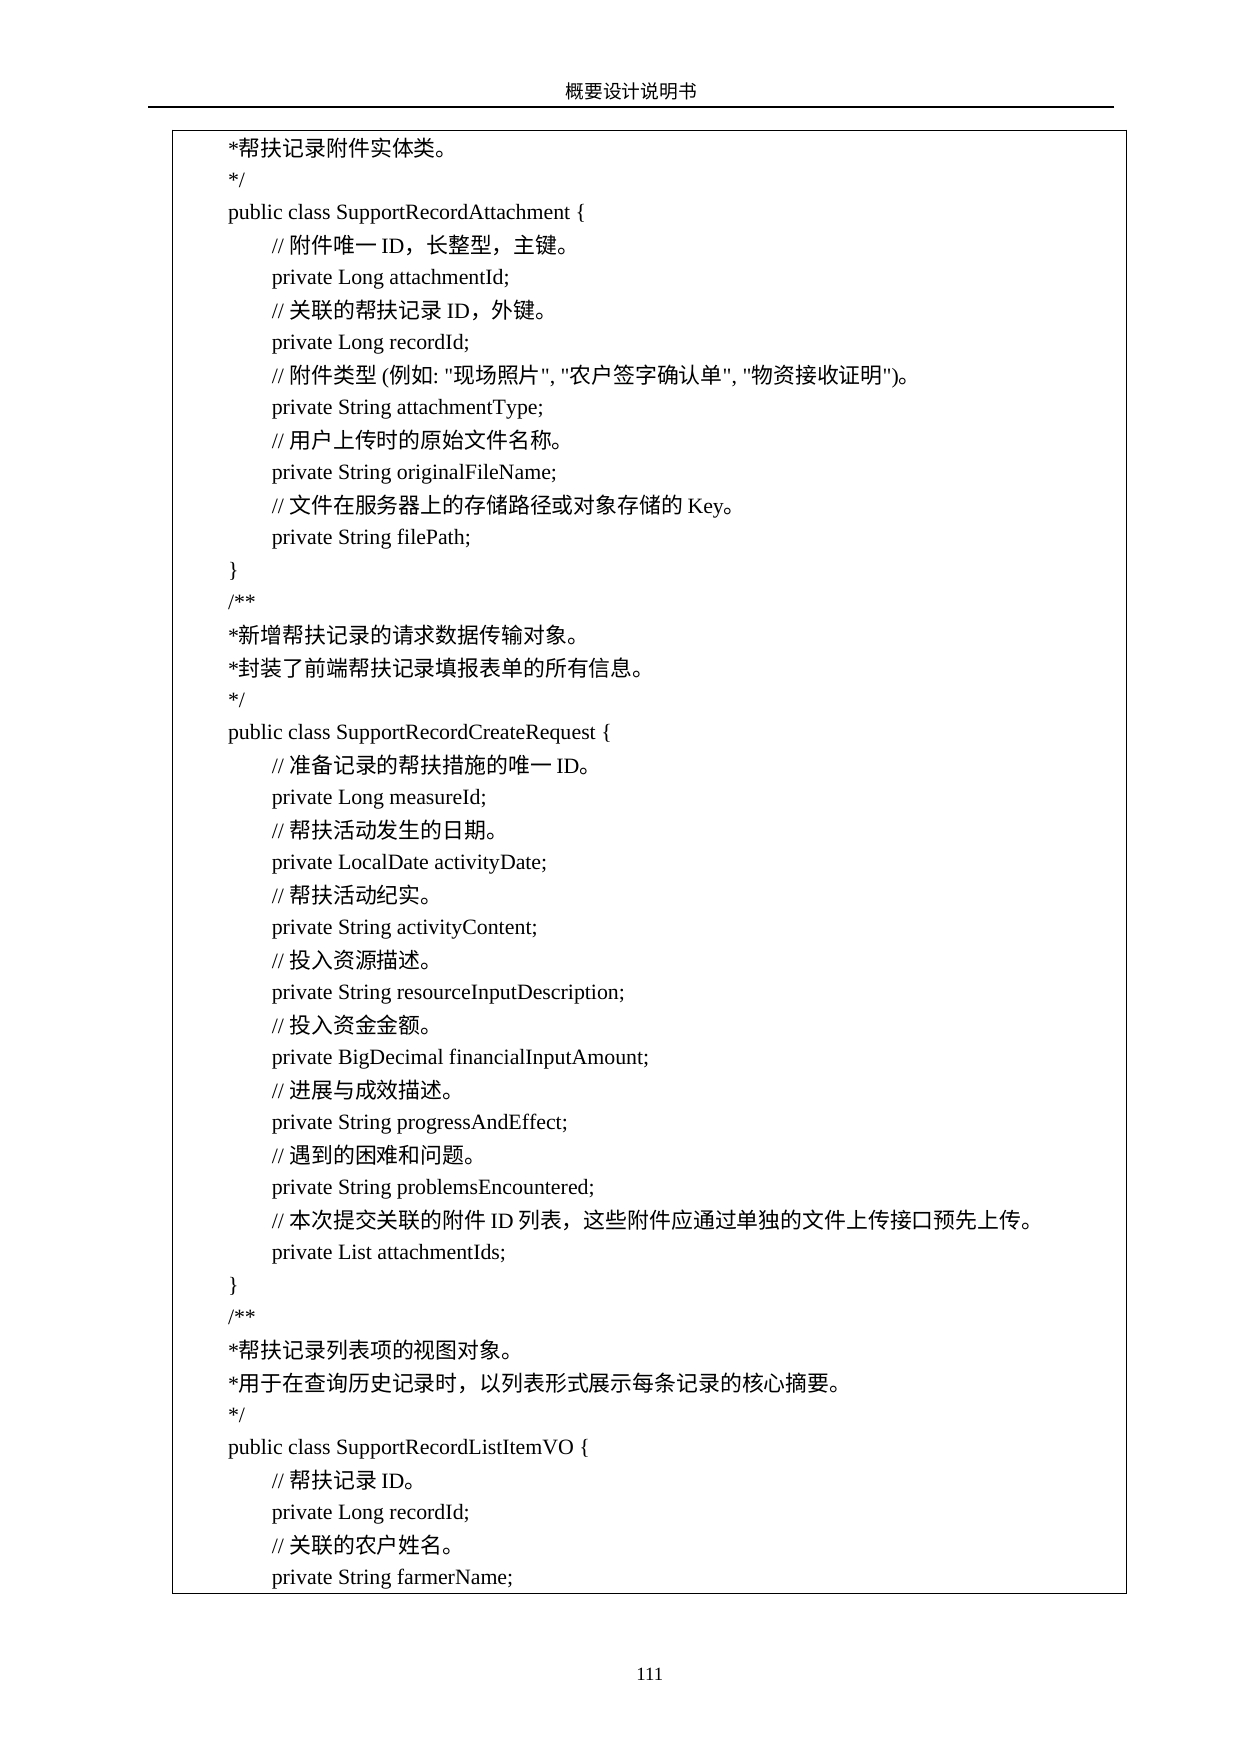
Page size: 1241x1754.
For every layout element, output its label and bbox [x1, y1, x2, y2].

table_header [173, 131, 1126, 1593]
